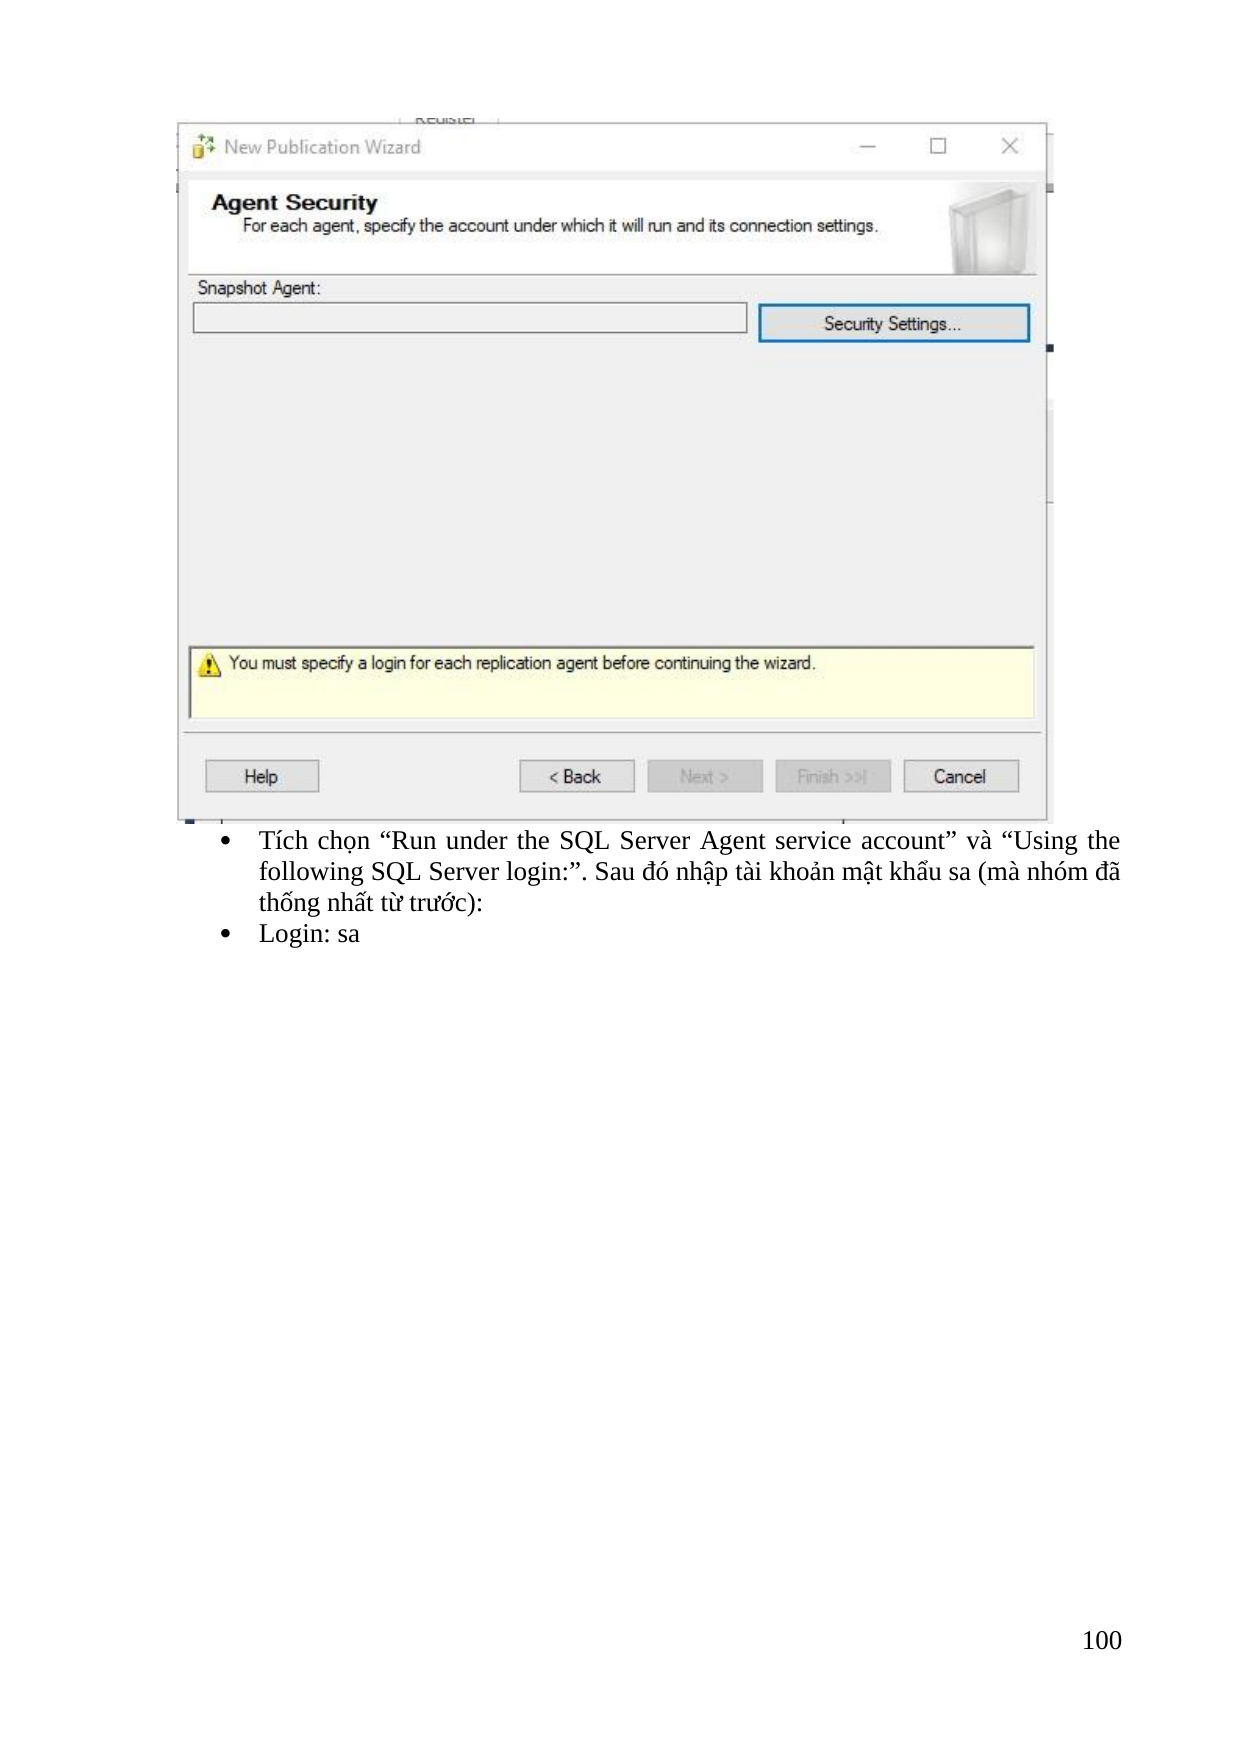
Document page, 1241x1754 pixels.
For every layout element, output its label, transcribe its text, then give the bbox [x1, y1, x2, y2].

picture [176, 118, 1054, 824]
list Tích chọn “Run under the SQL Server Agent service account” và “Using the following SQL Server login:”. Sau đó nhập tài khoản mật khẩu sa (mà nhóm đã thống nhất từ trước): [221, 824, 1121, 917]
list Login: sa [221, 917, 1121, 948]
